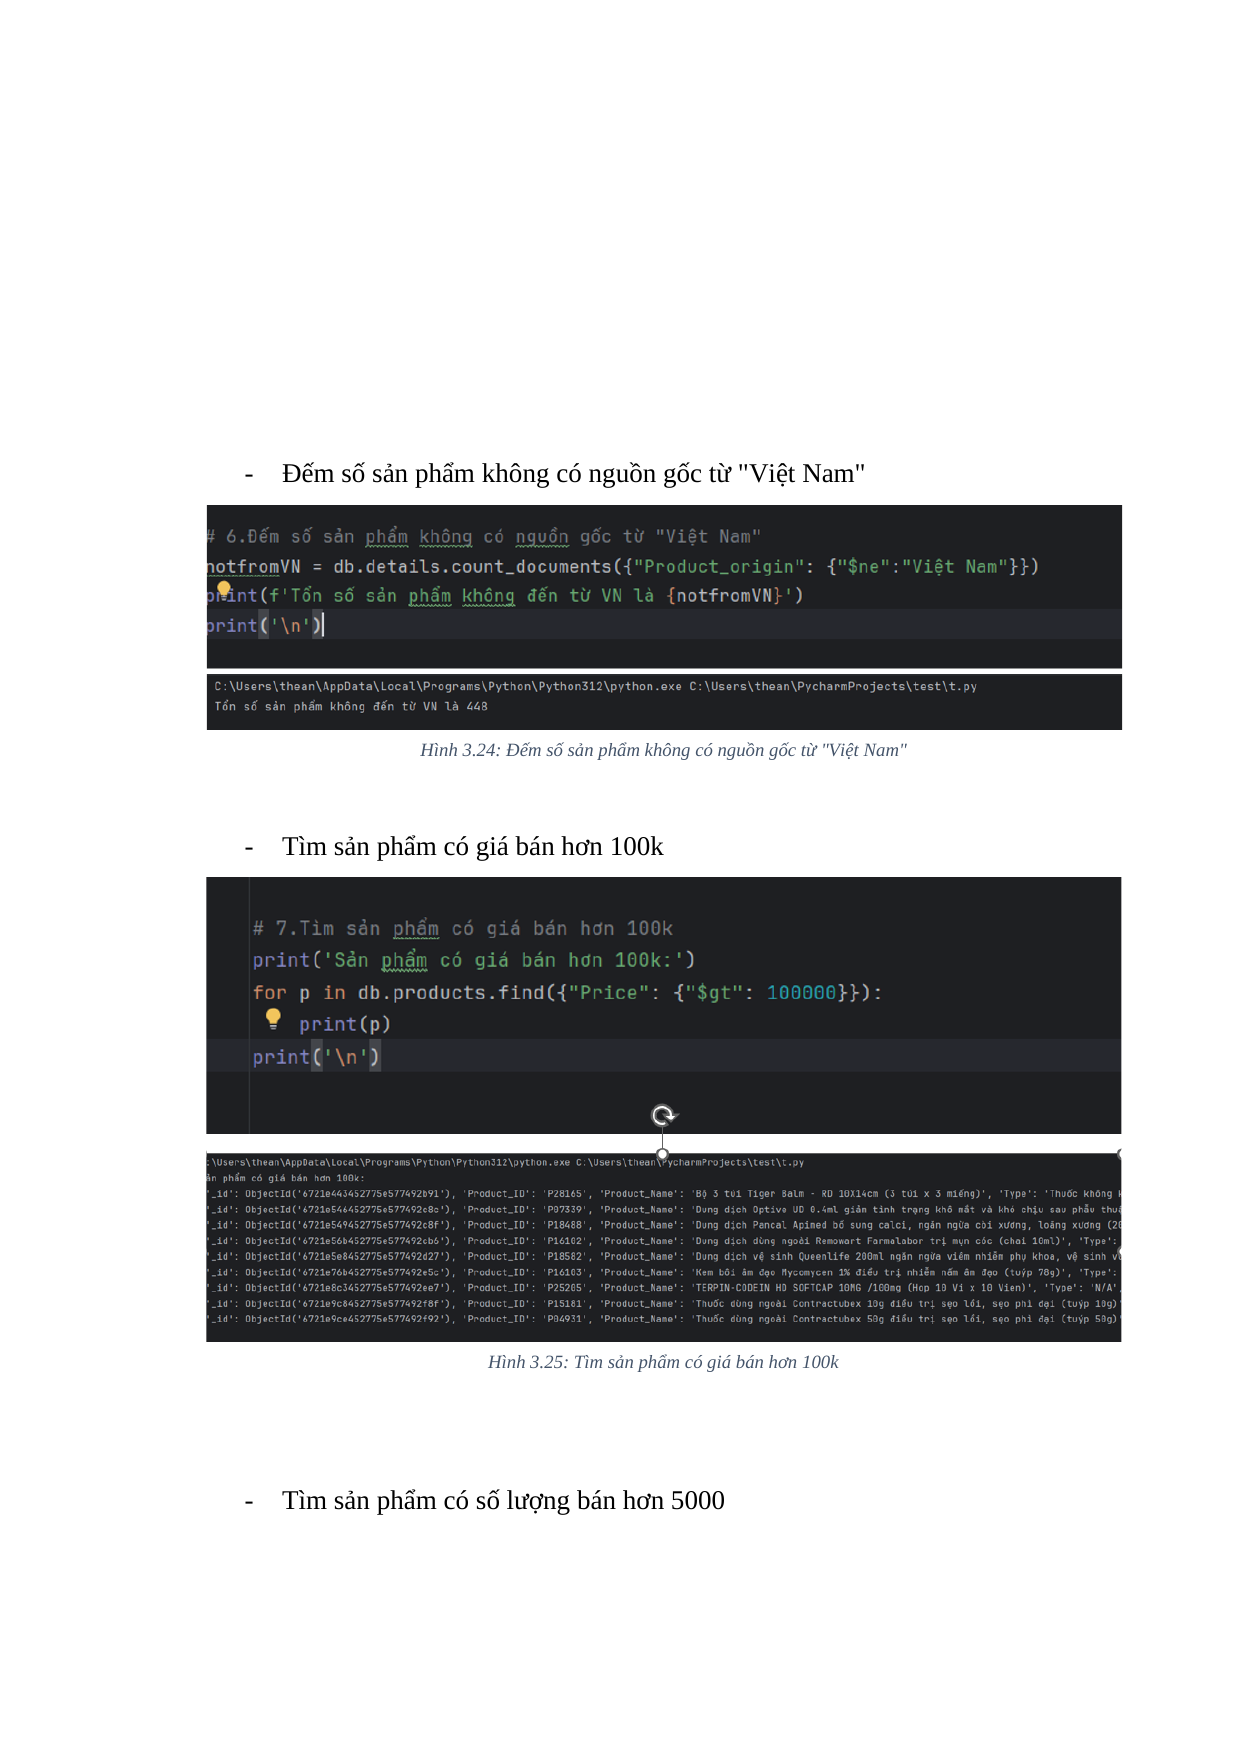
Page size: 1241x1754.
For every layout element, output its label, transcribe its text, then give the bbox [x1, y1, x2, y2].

picture [206, 505, 1123, 730]
list Đếm số sản phẩm không có nguồn gốc từ "Việt Nam" [244, 457, 1122, 488]
list Tìm sản phẩm có giá bán hơn 100k [244, 831, 1122, 862]
list Tìm sản phẩm có số lượng bán hơn 5000 [244, 1484, 1122, 1515]
picture [206, 877, 1122, 1342]
